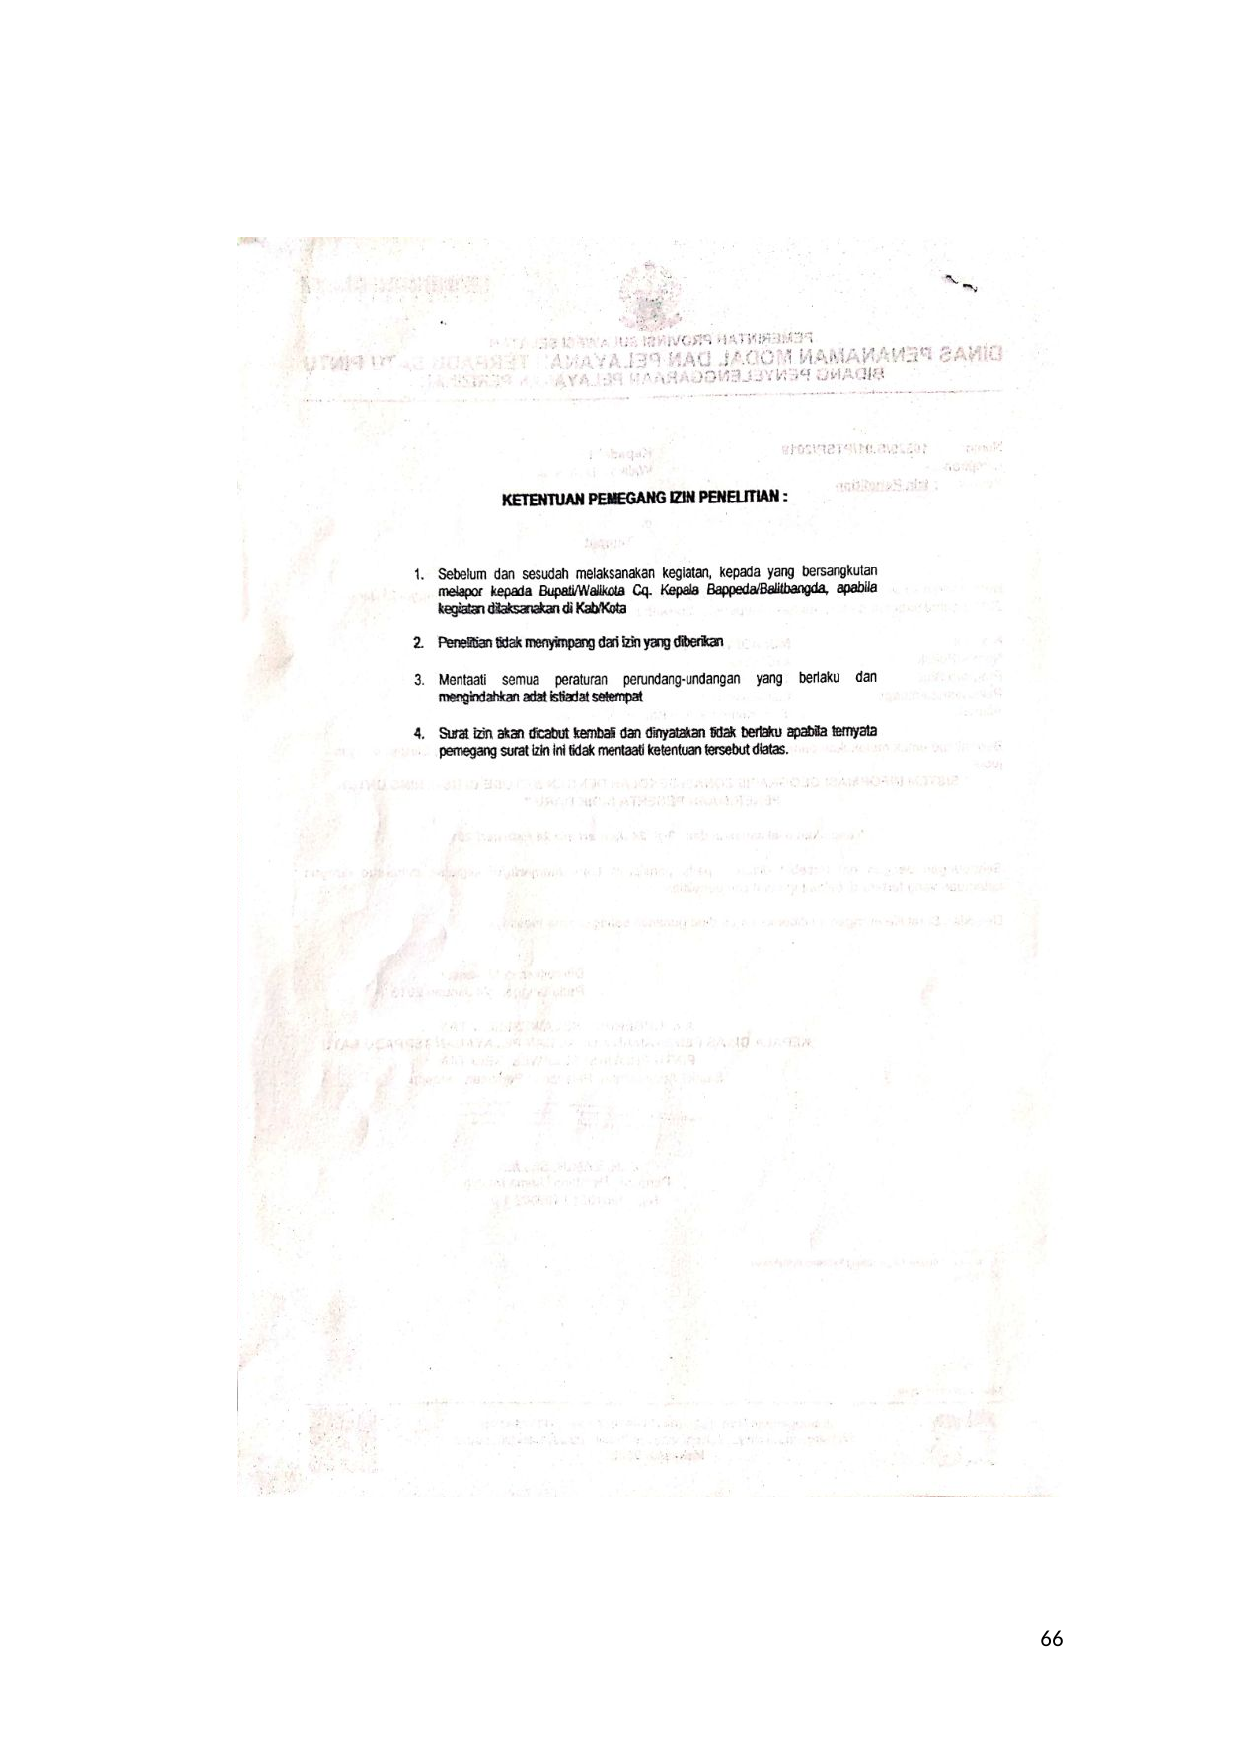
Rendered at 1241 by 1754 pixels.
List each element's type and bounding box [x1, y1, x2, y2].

picture [237, 237, 1064, 1497]
